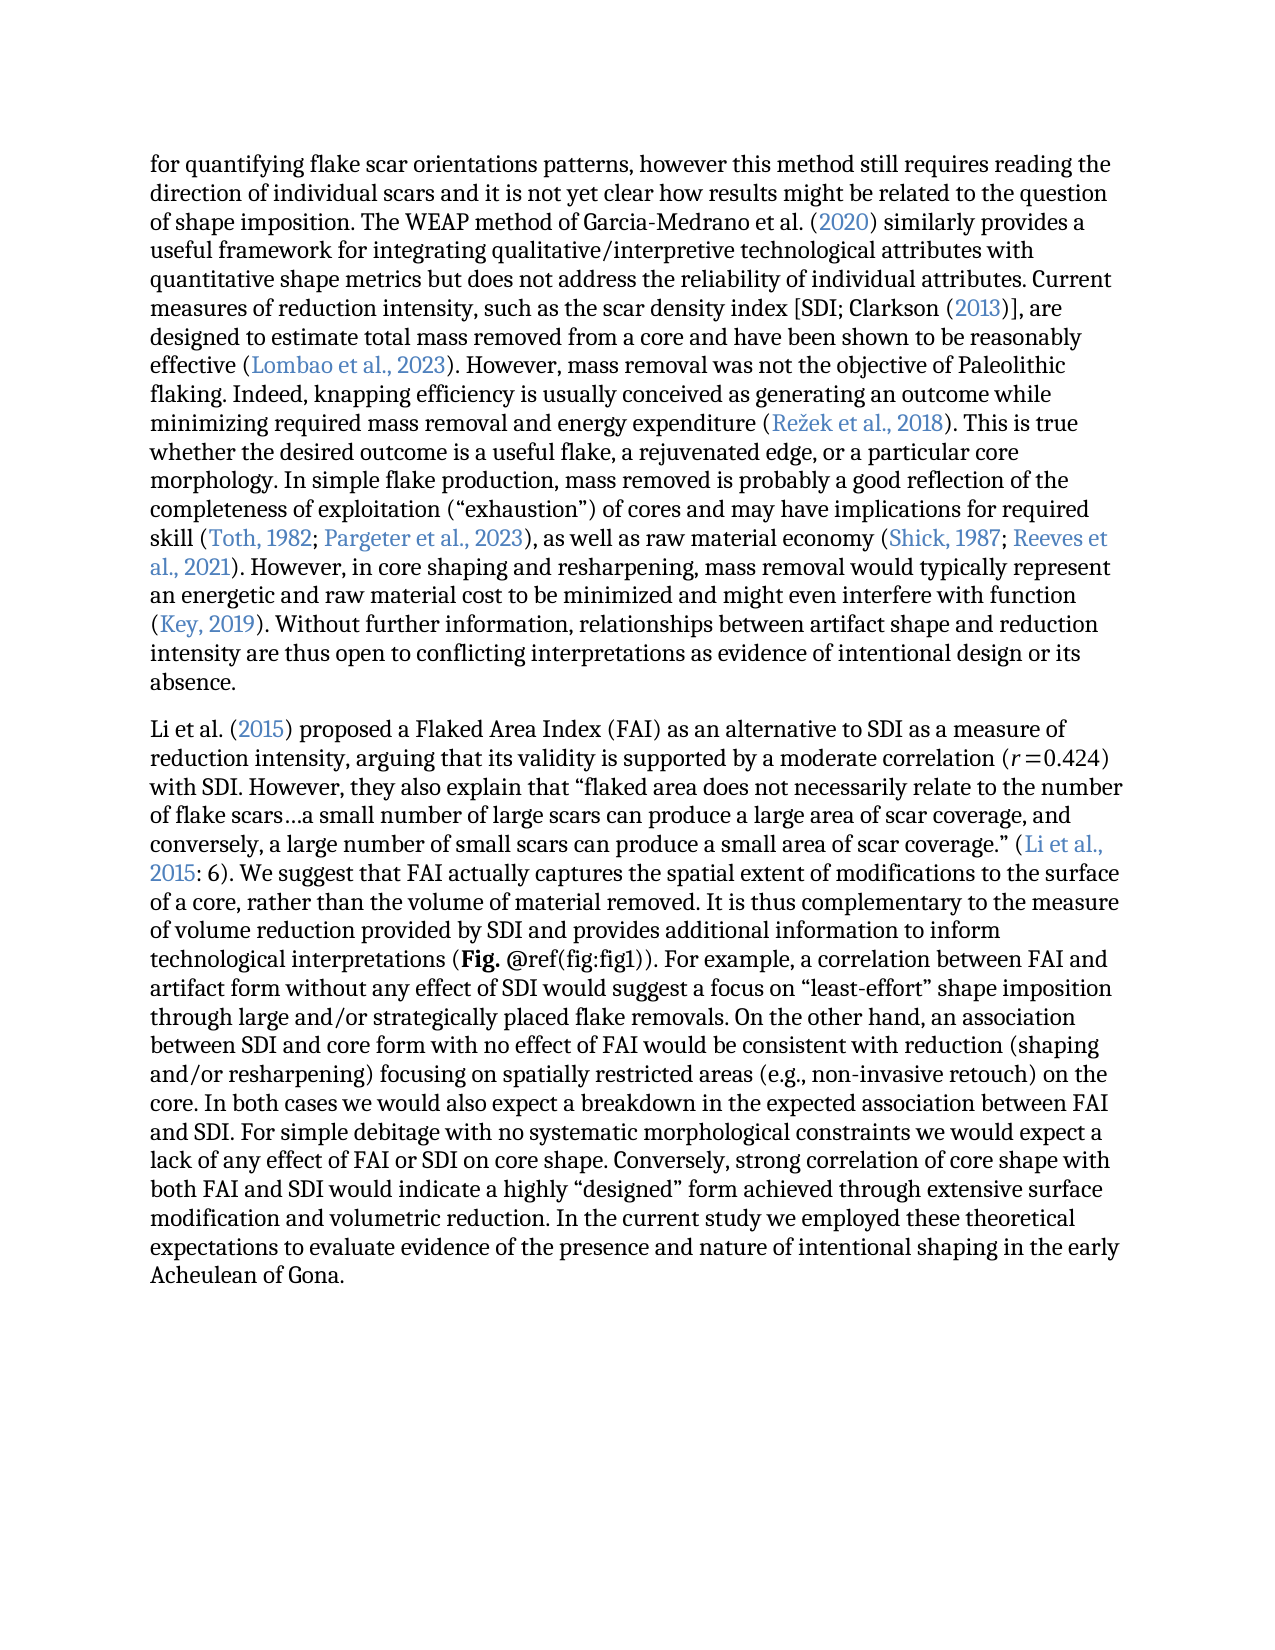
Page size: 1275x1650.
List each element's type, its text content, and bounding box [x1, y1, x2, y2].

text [150, 150, 1125, 696]
text Li et al. (2015) proposed a Flaked Area Index (FAI) as an alternative to SDI as a measure of reduction intensity, arguing that its validity is supported by a moderate correlation () with SDI. However, they also explain that “flaked area does not necessarily relate to the number of flake scars…a small number of large scars can produce a large area of scar coverage, and conversely, a large number of small scars can produce a small area of scar coverage.” (Li et al., 2015: 6). We suggest that FAI actually captures the spatial extent of modifications to the surface of a core, rather than the volume of material removed. It is thus complementary to the measure of volume reduction provided by SDI and provides additional information to inform technological interpretations (Fig. @ref(fig:fig1)). For example, a correlation between FAI and artifact form without any effect of SDI would suggest a focus on “least-effort” shape imposition through large and/or strategically placed flake removals. On the other hand, an association between SDI and core form with no effect of FAI would be consistent with reduction (shaping and/or resharpening) focusing on spatially restricted areas (e.g., non-invasive retouch) on the core. In both cases we would also expect a breakdown in the expected association between FAI and SDI. For simple debitage with no systematic morphological constraints we would expect a lack of any effect of FAI or SDI on core shape. Conversely, strong correlation of core shape with both FAI and SDI would indicate a highly “designed” form achieved through extensive surface modification and volumetric reduction. In the current study we employed these theoretical expectations to evaluate evidence of the presence and nature of intentional shaping in the early Acheulean of Gona. [150, 715, 1125, 1290]
